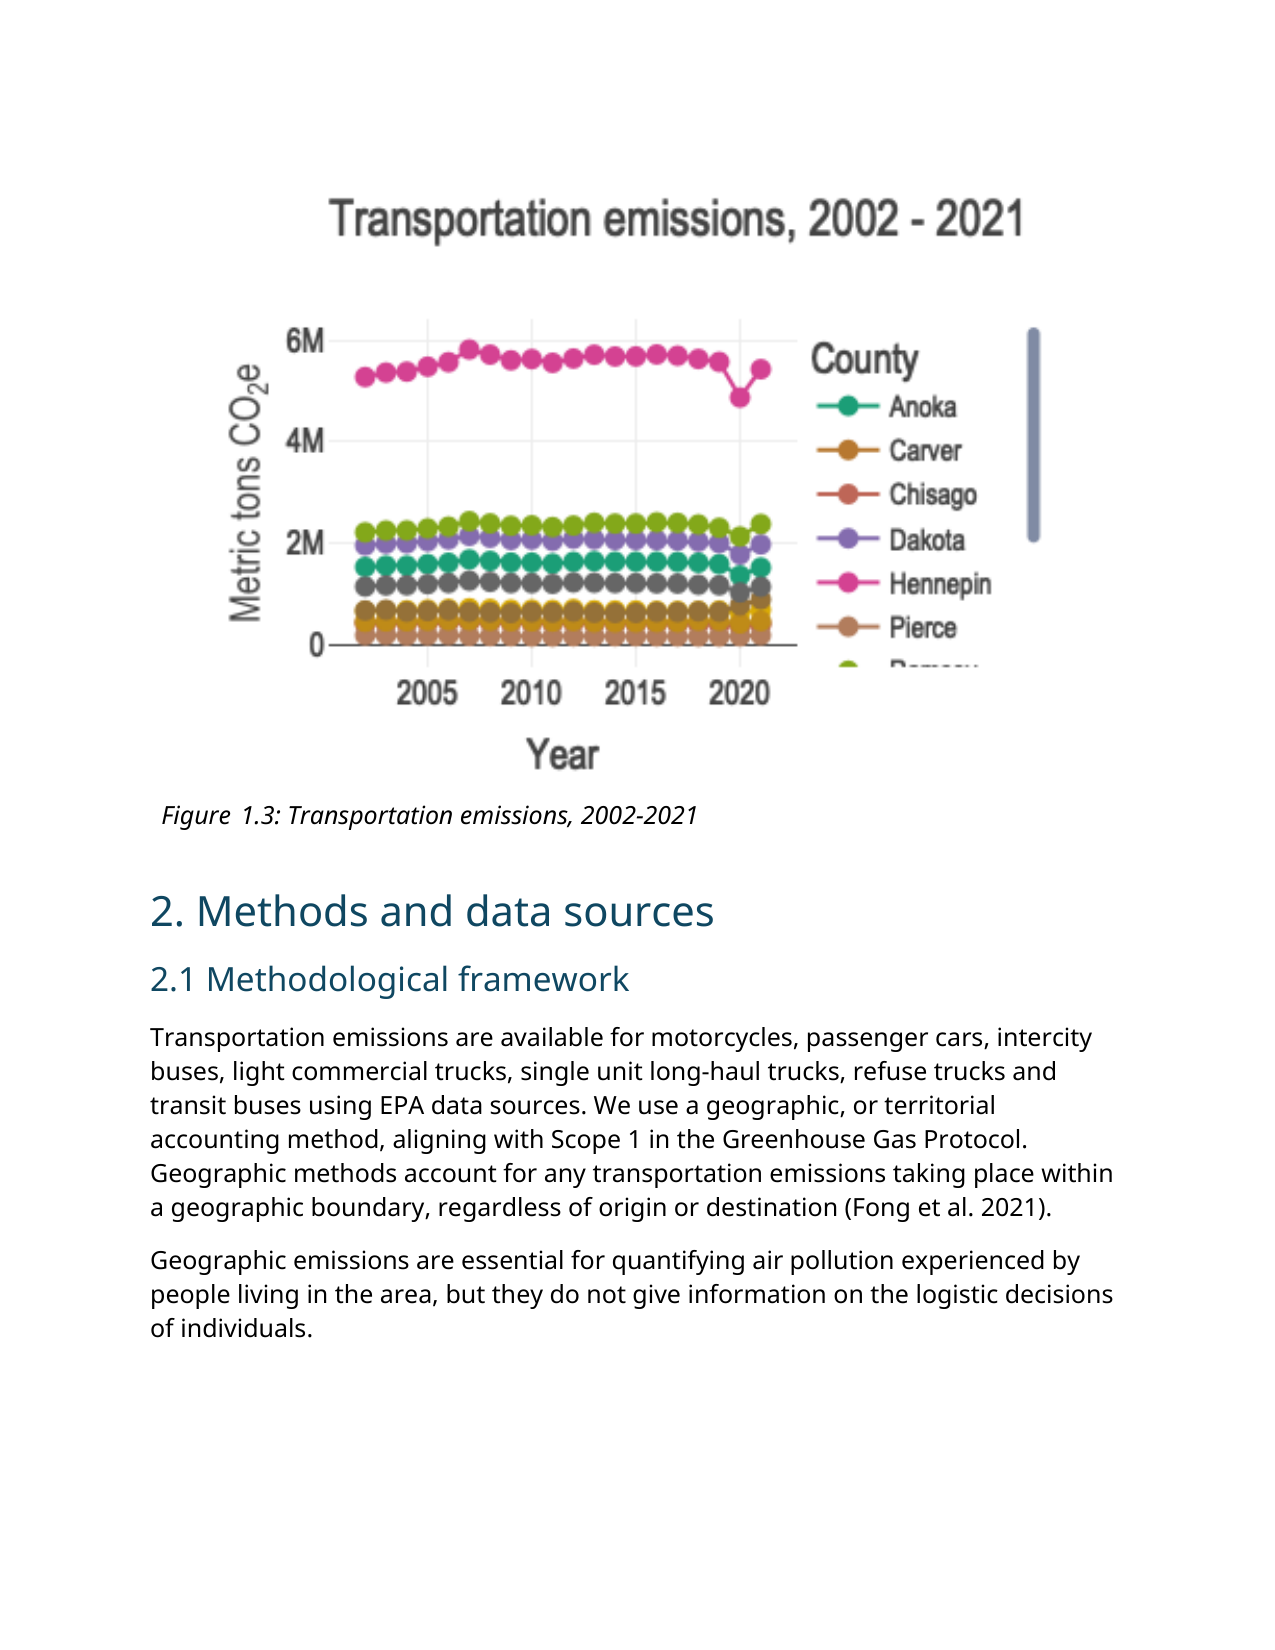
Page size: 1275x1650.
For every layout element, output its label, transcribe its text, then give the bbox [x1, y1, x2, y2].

text Geographic emissions are essential for quantifying air pollution experienced by people living in the area, but they do not give information on the logistic decisions of individuals. [150, 1243, 1125, 1345]
picture [221, 153, 1054, 778]
table_header Figure 1.3: Transportation emissions, 2002-2021 [150, 150, 1125, 844]
subtitle 2. Methods and data sources [150, 882, 1125, 939]
text Transportation emissions are available for motorcycles, passenger cars, intercity buses, light commercial trucks, single unit long-haul trucks, refuse trucks and transit buses using EPA data sources. We use a geographic, or territorial accounting method, aligning with Scope 1 in the Greenhouse Gas Protocol. Geographic methods account for any transportation emissions taking place within a geographic boundary, regardless of origin or destination (Fong et al. 2021). [150, 1020, 1125, 1224]
subtitle 2.1 Methodological framework [150, 956, 1125, 1001]
